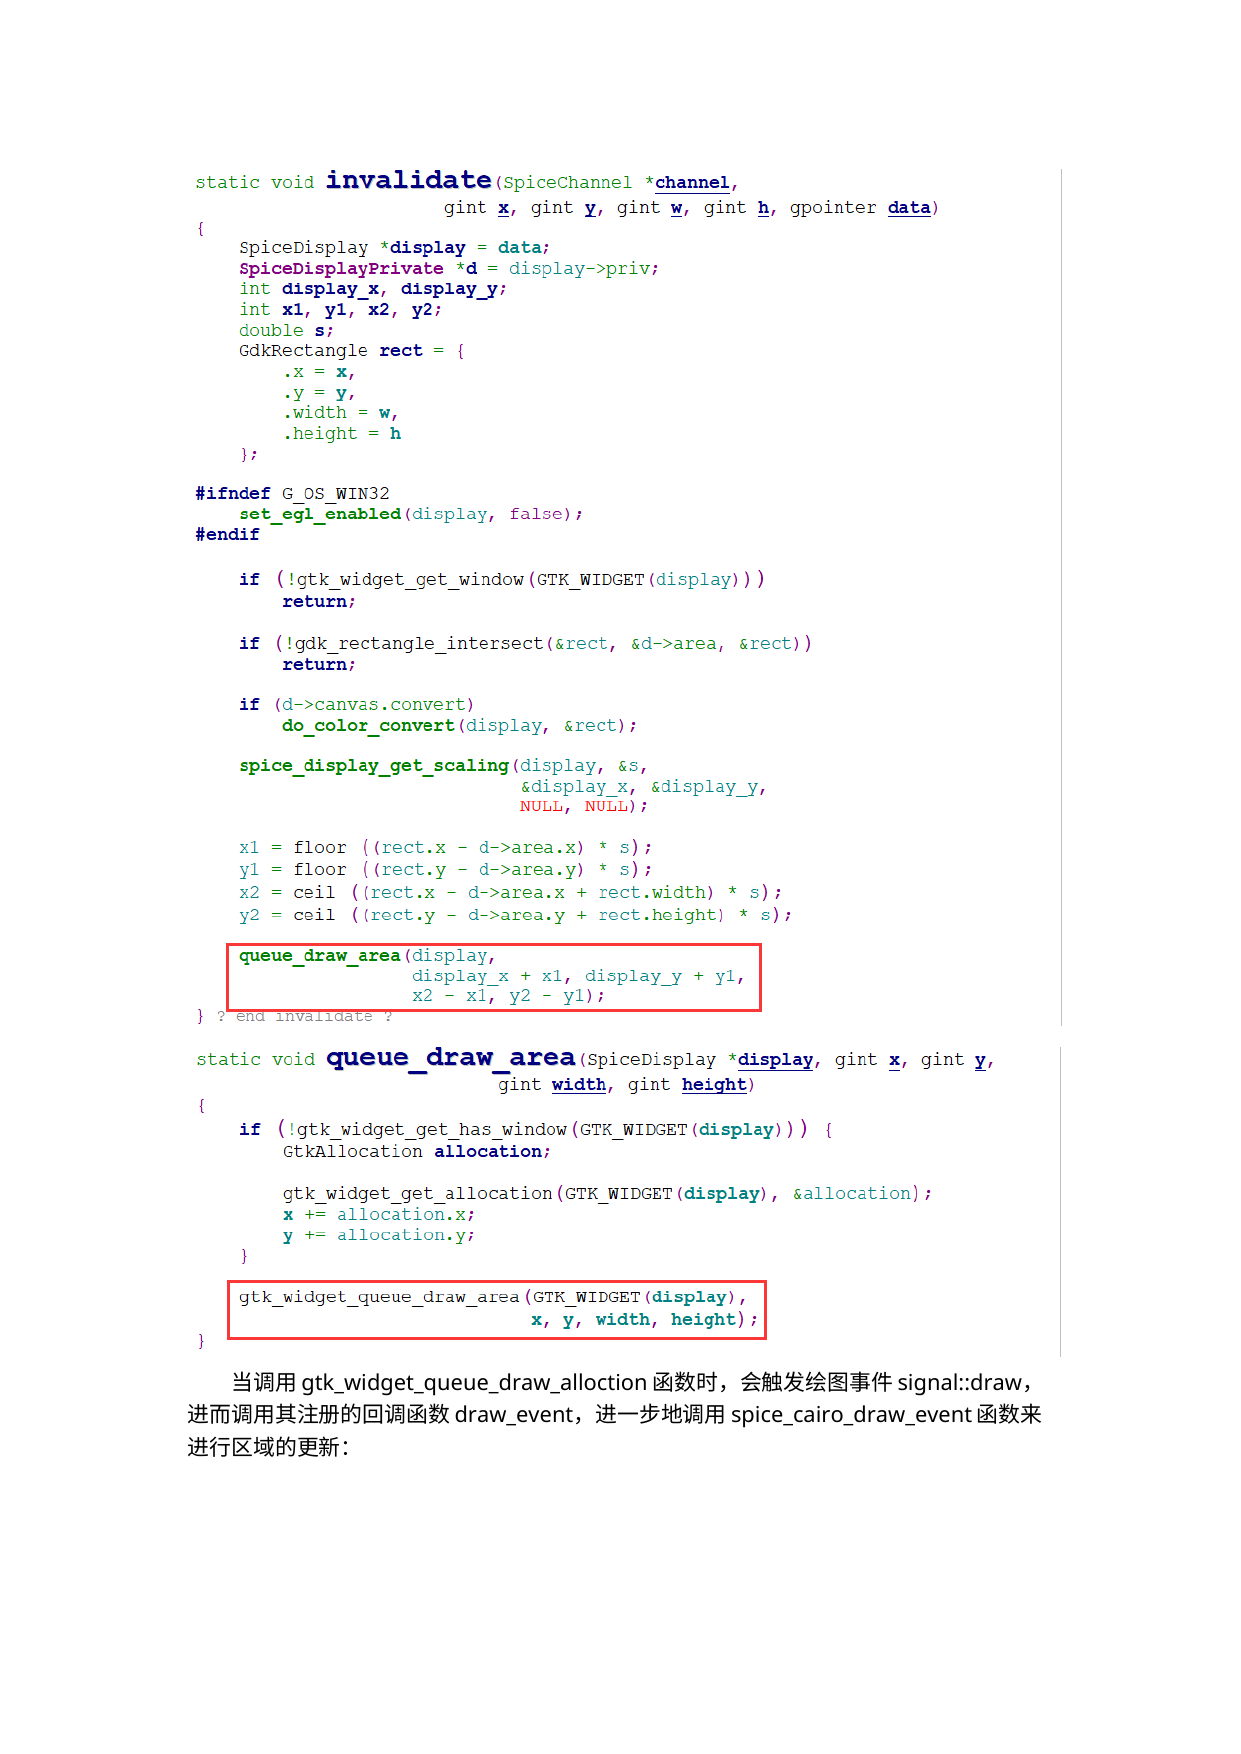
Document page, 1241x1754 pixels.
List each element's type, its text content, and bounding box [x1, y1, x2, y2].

text 当调用gtk_widget_queue_draw_alloction函数时，会触发绘图事件signal::draw，进而调用其注册的回调函数draw_event，进一步地调用spice_cairo_draw_event函数来进行区域的更新： [187, 1364, 1053, 1462]
picture [187, 169, 1078, 1032]
picture [187, 1047, 1073, 1357]
